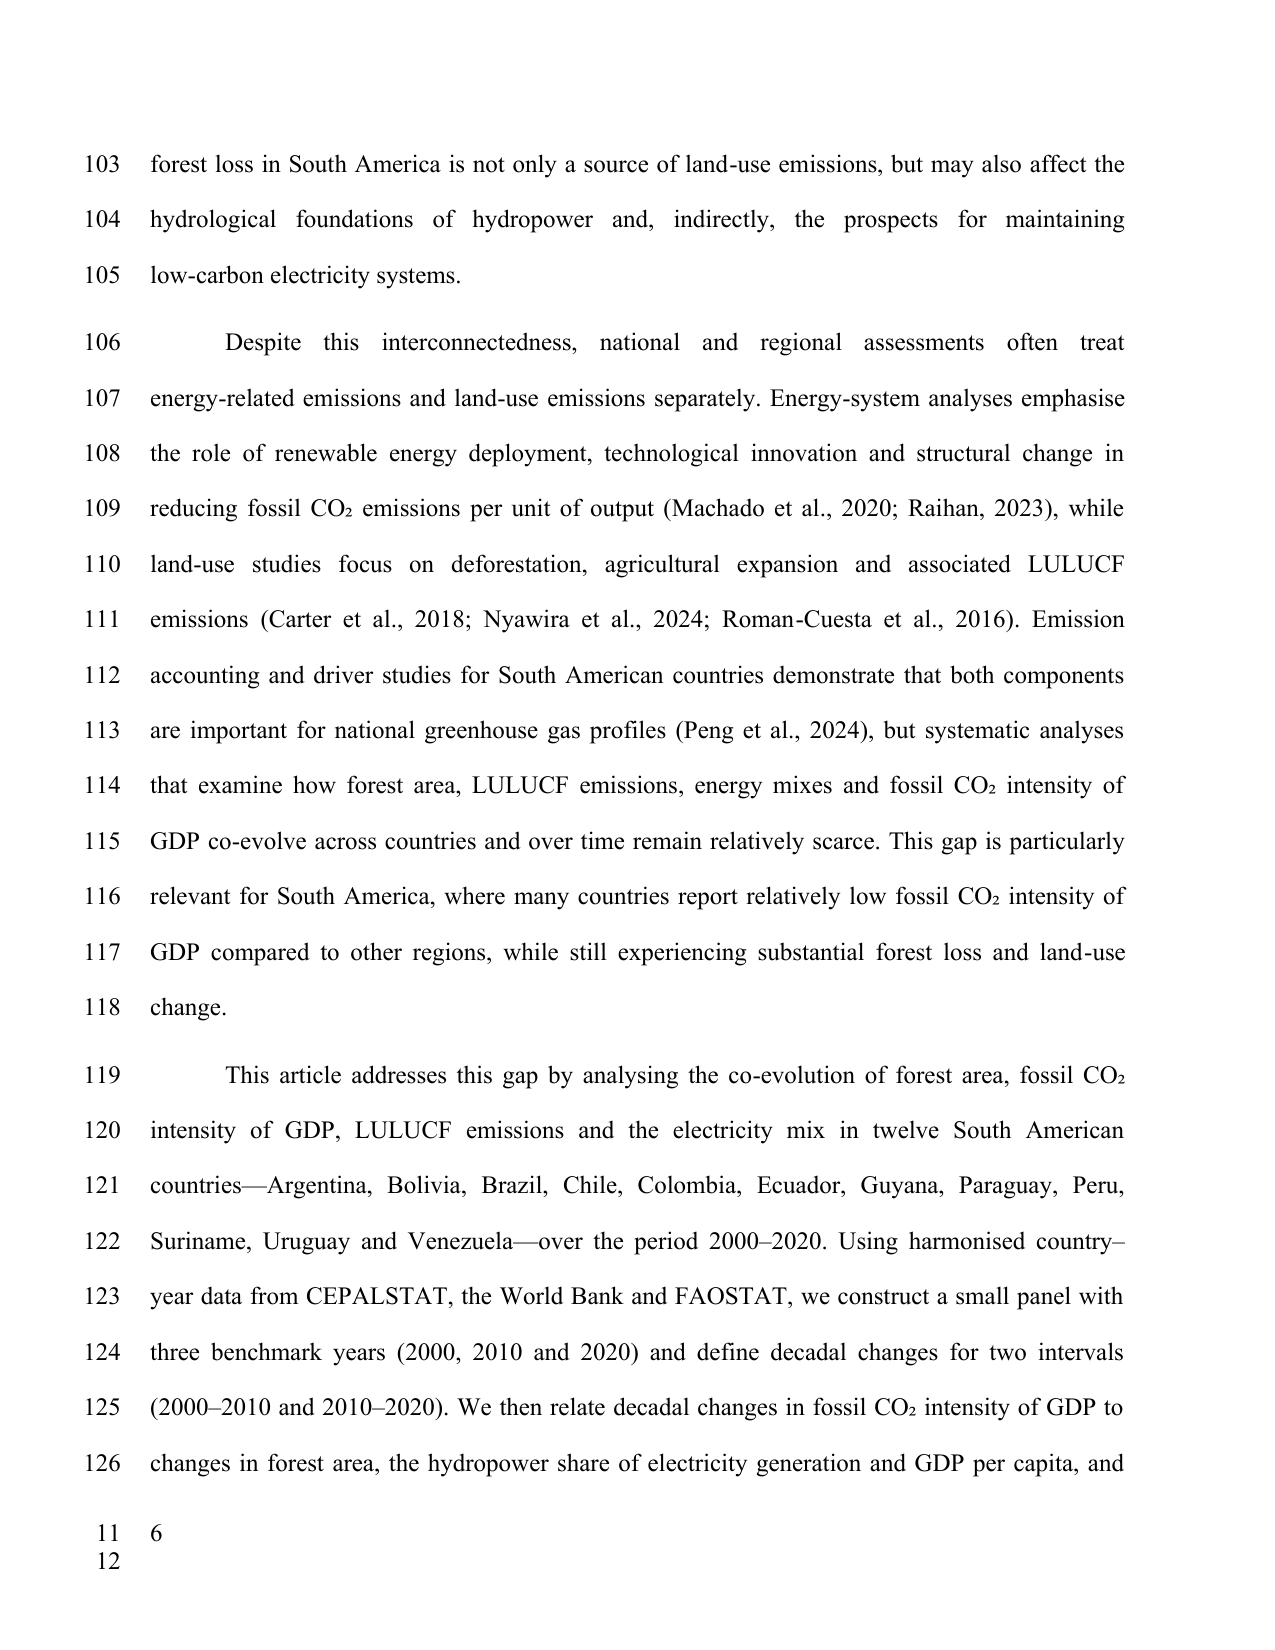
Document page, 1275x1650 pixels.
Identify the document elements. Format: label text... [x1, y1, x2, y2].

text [150, 1061, 1125, 1476]
text Despite this interconnectedness, national and regional assessments often treat energy‑related emissions and land‑use emissions separately. Energy‑system analyses emphasise the role of renewable energy deployment, technological innovation and structural change in reducing fossil CO₂ emissions per unit of output (Machado et al., 2020; Raihan, 2023), while land‑use studies focus on deforestation, agricultural expansion and associated LULUCF emissions (Carter et al., 2018; Nyawira et al., 2024; Roman‑Cuesta et al., 2016). Emission accounting and driver studies for South American countries demonstrate that both components are important for national greenhouse gas profiles (Peng et al., 2024), but systematic analyses that examine how forest area, LULUCF emissions, energy mixes and fossil CO₂ intensity of GDP co‑evolve across countries and over time remain relatively scarce. This gap is particularly relevant for South America, where many countries report relatively low fossil CO₂ intensity of GDP compared to other regions, while still experiencing substantial forest loss and land‑use change. [150, 328, 1125, 1021]
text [150, 150, 1125, 288]
